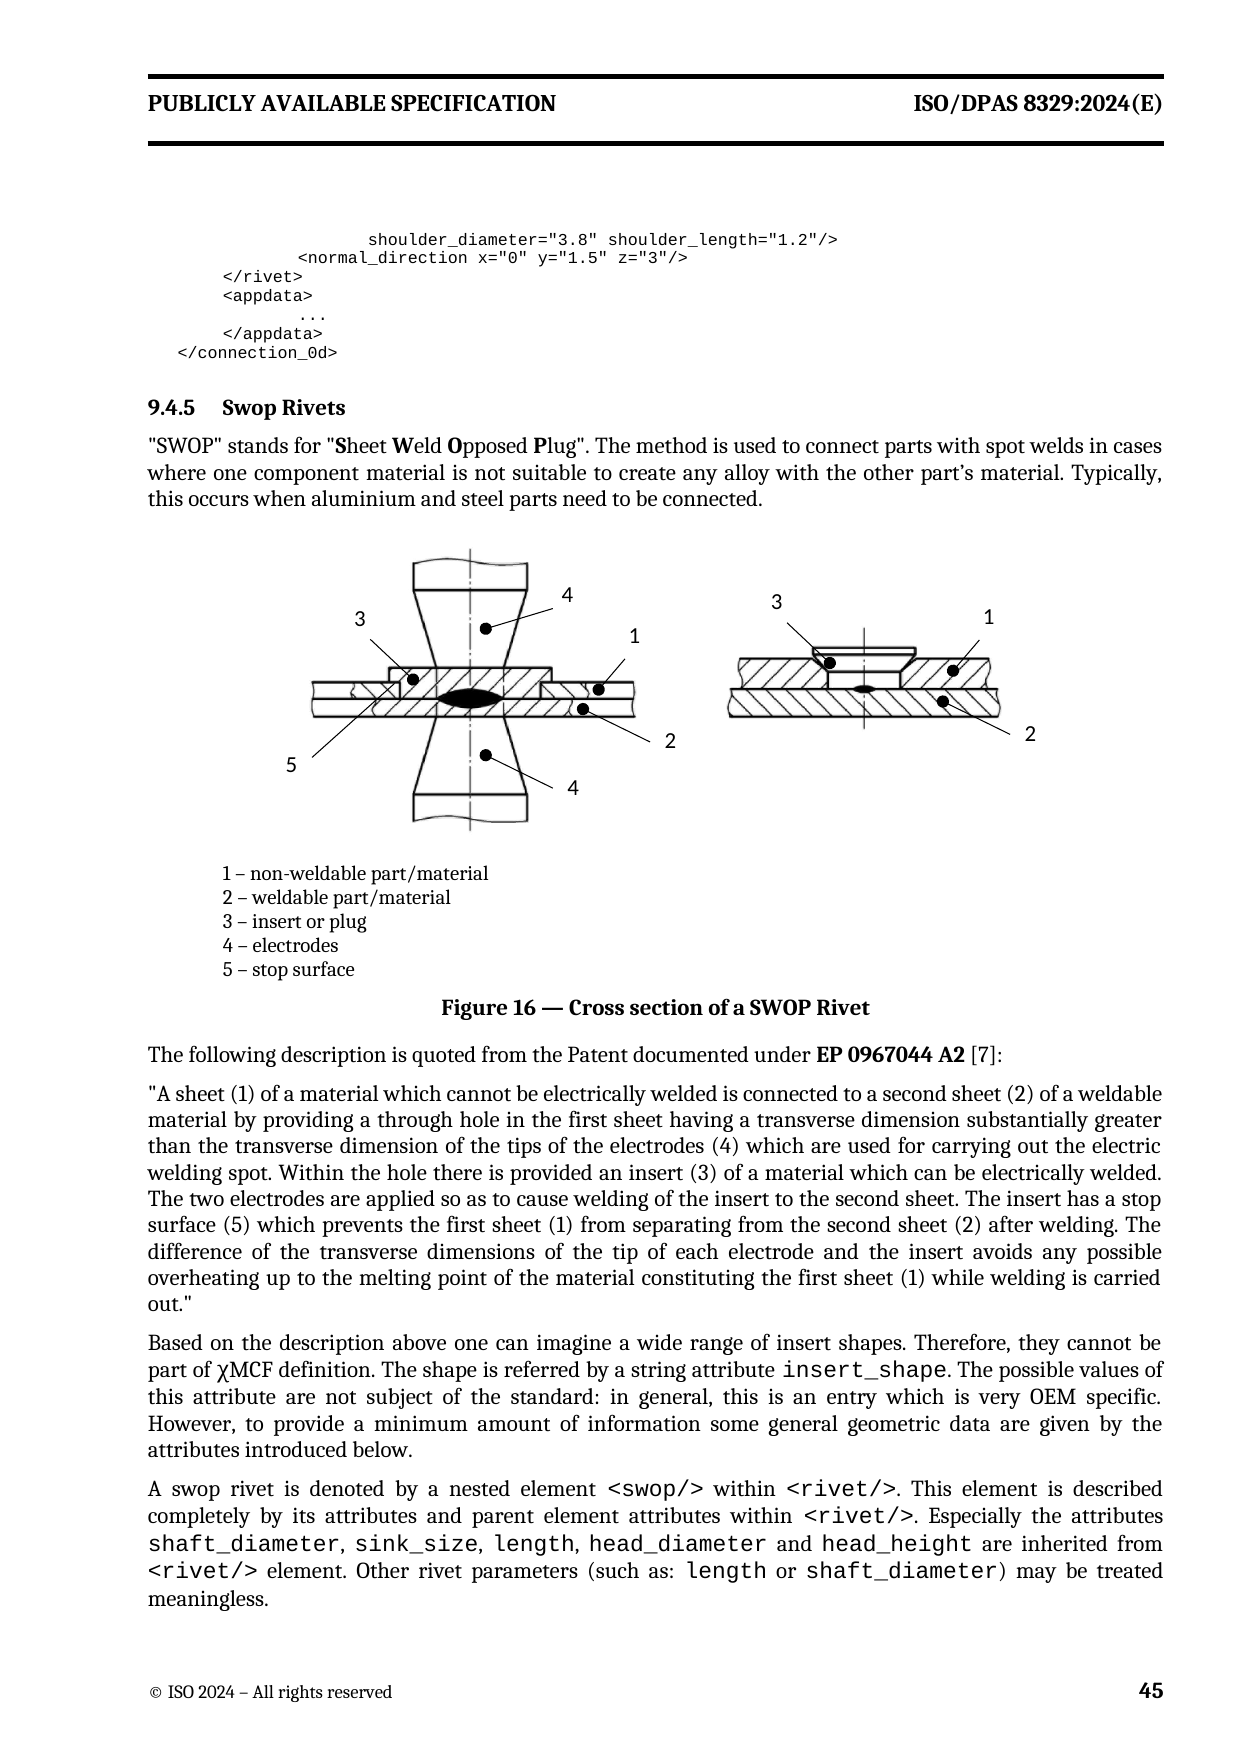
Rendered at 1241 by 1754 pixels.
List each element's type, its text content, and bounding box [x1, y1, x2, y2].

text ... [165, 307, 1146, 325]
text The following description is quoted from the Patent documented under EP 0967044 A2 : [148, 1042, 1163, 1068]
subtitle Swop Rivets [148, 394, 1163, 421]
text Based on the description above one can imagine a wide range of insert shapes. Therefore, they cannot be part of χMCF definition. The shape is referred by a string attribute insert_shape. The possible values of this attribute are not subject of the standard: in general, this is an entry which is very OEM specific. However, to provide a minimum amount of information some general geometric data are given by the attributes introduced below. [148, 1330, 1163, 1463]
text Figure 16 — Cross section of a SWOP Rivet [148, 994, 1163, 1021]
text 4 – electrodes [223, 934, 1163, 958]
picture [212, 529, 1099, 850]
text </appdata> [165, 325, 1146, 344]
text A swop rivet is denoted by a nested element <swop/> within <rivet/>. This element is described completely by its attributes and parent element attributes within <rivet/>. Especially the attributes shaft_diameter, sink_size, length, head_diameter and head_height are inherited from <rivet/> element. Other rivet parameters (such as: length or shaft_diameter) may be treated meaningless. [148, 1476, 1163, 1612]
text "SWOP" stands for "Sheet Weld Opposed Plug". The method is used to connect parts with spot welds in cases where one component material is not suitable to create any alloy with the other part’s material. Typically, this occurs when aluminium and steel parts need to be connected. [148, 433, 1163, 512]
text shoulder_diameter="3.8" shoulder_length="1.2"/> [165, 231, 1146, 250]
text 2 – weldable part/material [223, 886, 1163, 910]
text </rivet> [165, 269, 1146, 288]
text "A sheet (1) of a material which cannot be electrically welded is connected to a second sheet (2) of a weldable material by providing a through hole in the first sheet having a transverse dimension substantially greater than the transverse dimension of the tips of the electrodes (4) which are used for carrying out the electric welding spot. Within the hole there is provided an insert (3) of a material which can be electrically welded. The two electrodes are applied so as to cause welding of the insert to the second sheet. The insert has a stop surface (5) which prevents the first sheet (1) from separating from the second sheet (2) after welding. The difference of the transverse dimensions of the tip of each electrode and the insert avoids any possible overheating up to the melting point of the material constituting the first sheet (1) while welding is carried out." [148, 1080, 1163, 1318]
text 5 – stop surface [223, 958, 1163, 982]
text </connection_0d> [165, 344, 1146, 363]
text <normal_direction x="0" y="1.5" z="3"/> [165, 250, 1146, 269]
text 3 – insert or plug [223, 910, 1163, 934]
text <appdata> [165, 288, 1146, 307]
